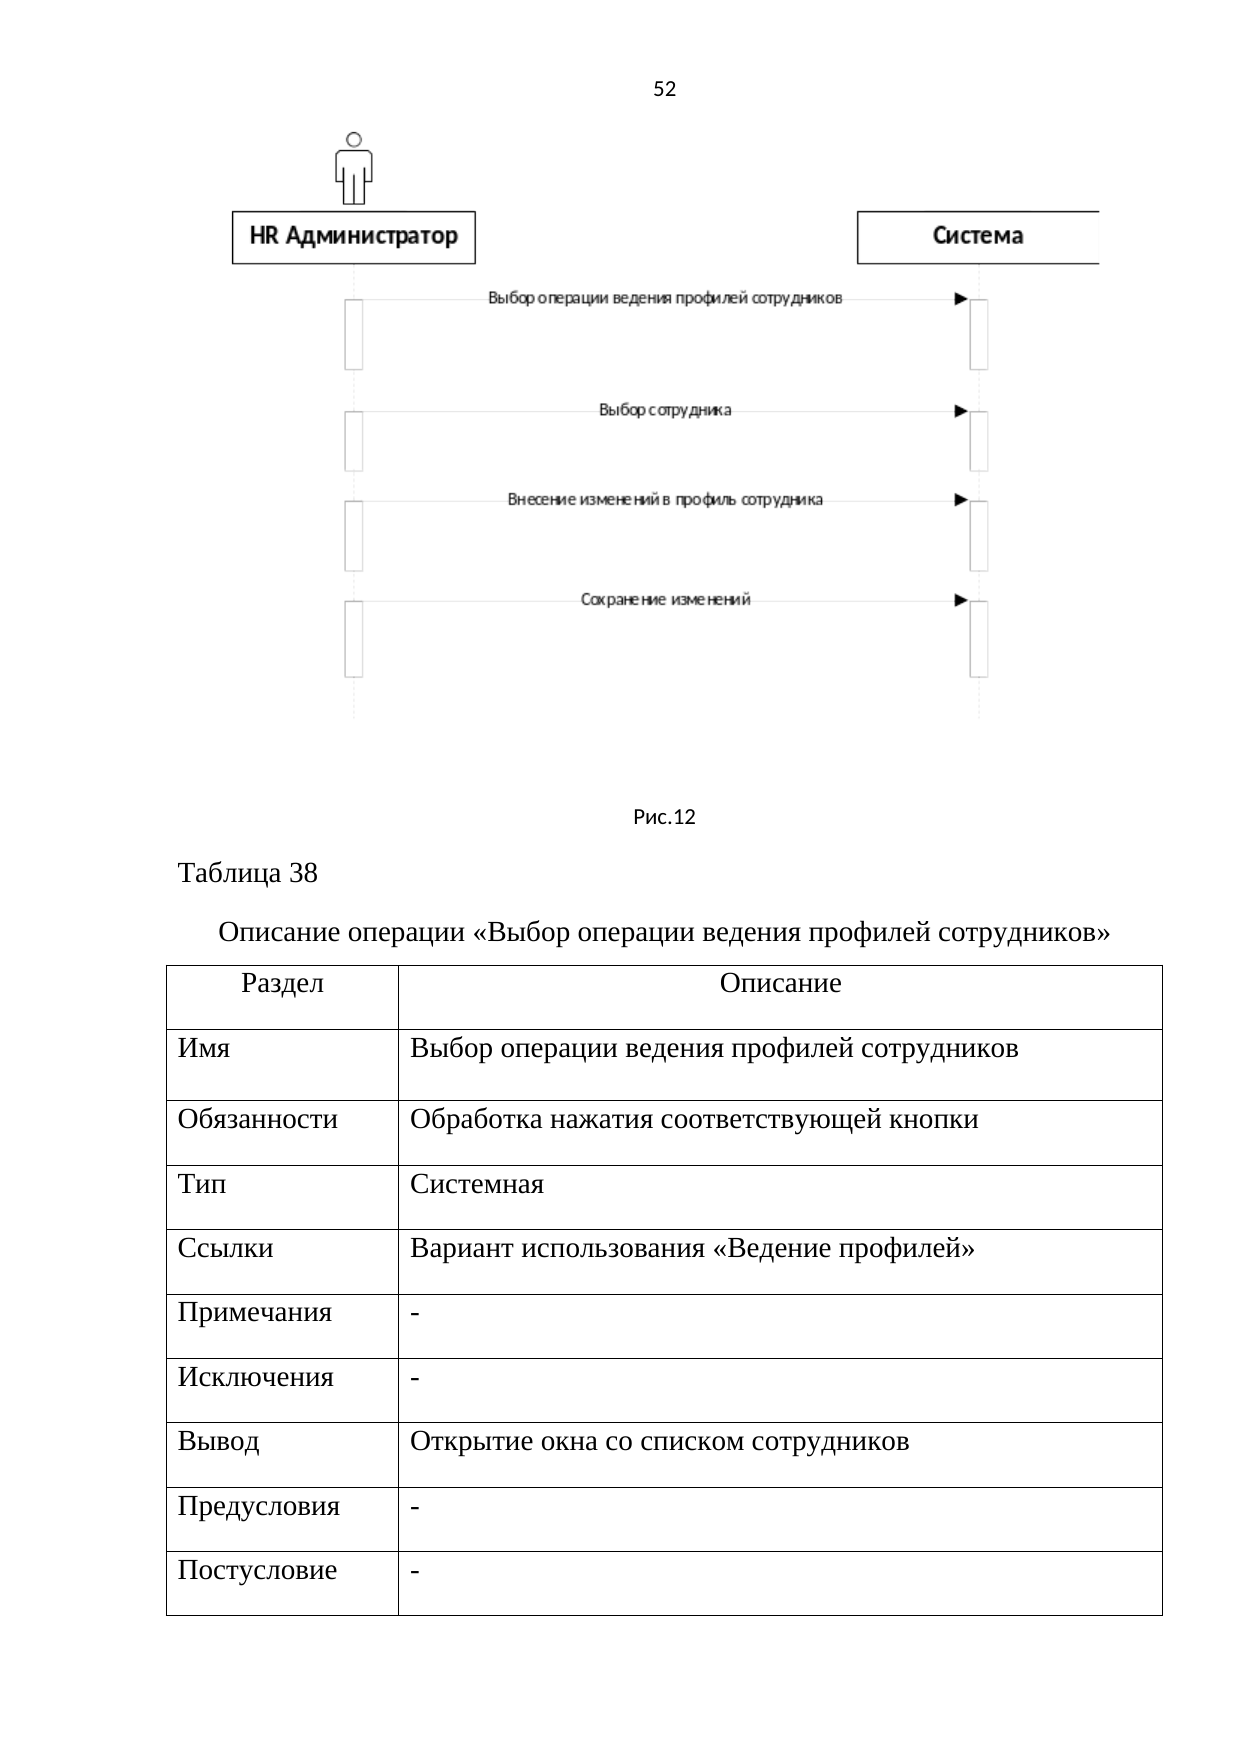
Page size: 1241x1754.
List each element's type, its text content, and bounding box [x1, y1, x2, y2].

table_cell Выбор операции ведения профилей сотрудников [399, 1030, 1162, 1100]
table_cell Вариант использования «Ведение профилей» [399, 1230, 1162, 1293]
table_cell Ссылки [167, 1230, 398, 1293]
table_cell Открытие окна со списком сотрудников [399, 1423, 1162, 1487]
table_header Описание [399, 966, 1162, 1029]
table_cell - [399, 1359, 1162, 1422]
table_cell - [399, 1552, 1162, 1615]
table_cell Обработка нажатия соответствующей кнопки [399, 1101, 1162, 1165]
table_cell Вывод [167, 1423, 398, 1487]
text Рис.12 [177, 802, 1152, 830]
table_cell Постусловие [167, 1552, 398, 1615]
table_cell Предусловия [167, 1488, 398, 1551]
table_header Раздел [167, 966, 398, 1029]
table_cell Системная [399, 1166, 1162, 1229]
table_cell Исключения [167, 1359, 398, 1422]
text Таблица 38 [177, 855, 1152, 888]
table_cell Примечания [167, 1295, 398, 1358]
text Описание операции «Выбор операции ведения профилей сотрудников» [177, 914, 1152, 948]
table_cell - [399, 1295, 1162, 1358]
table_cell Тип [167, 1166, 398, 1229]
table_cell - [399, 1488, 1162, 1551]
table_cell Обязанности [167, 1101, 398, 1165]
table_cell Имя [167, 1030, 398, 1100]
